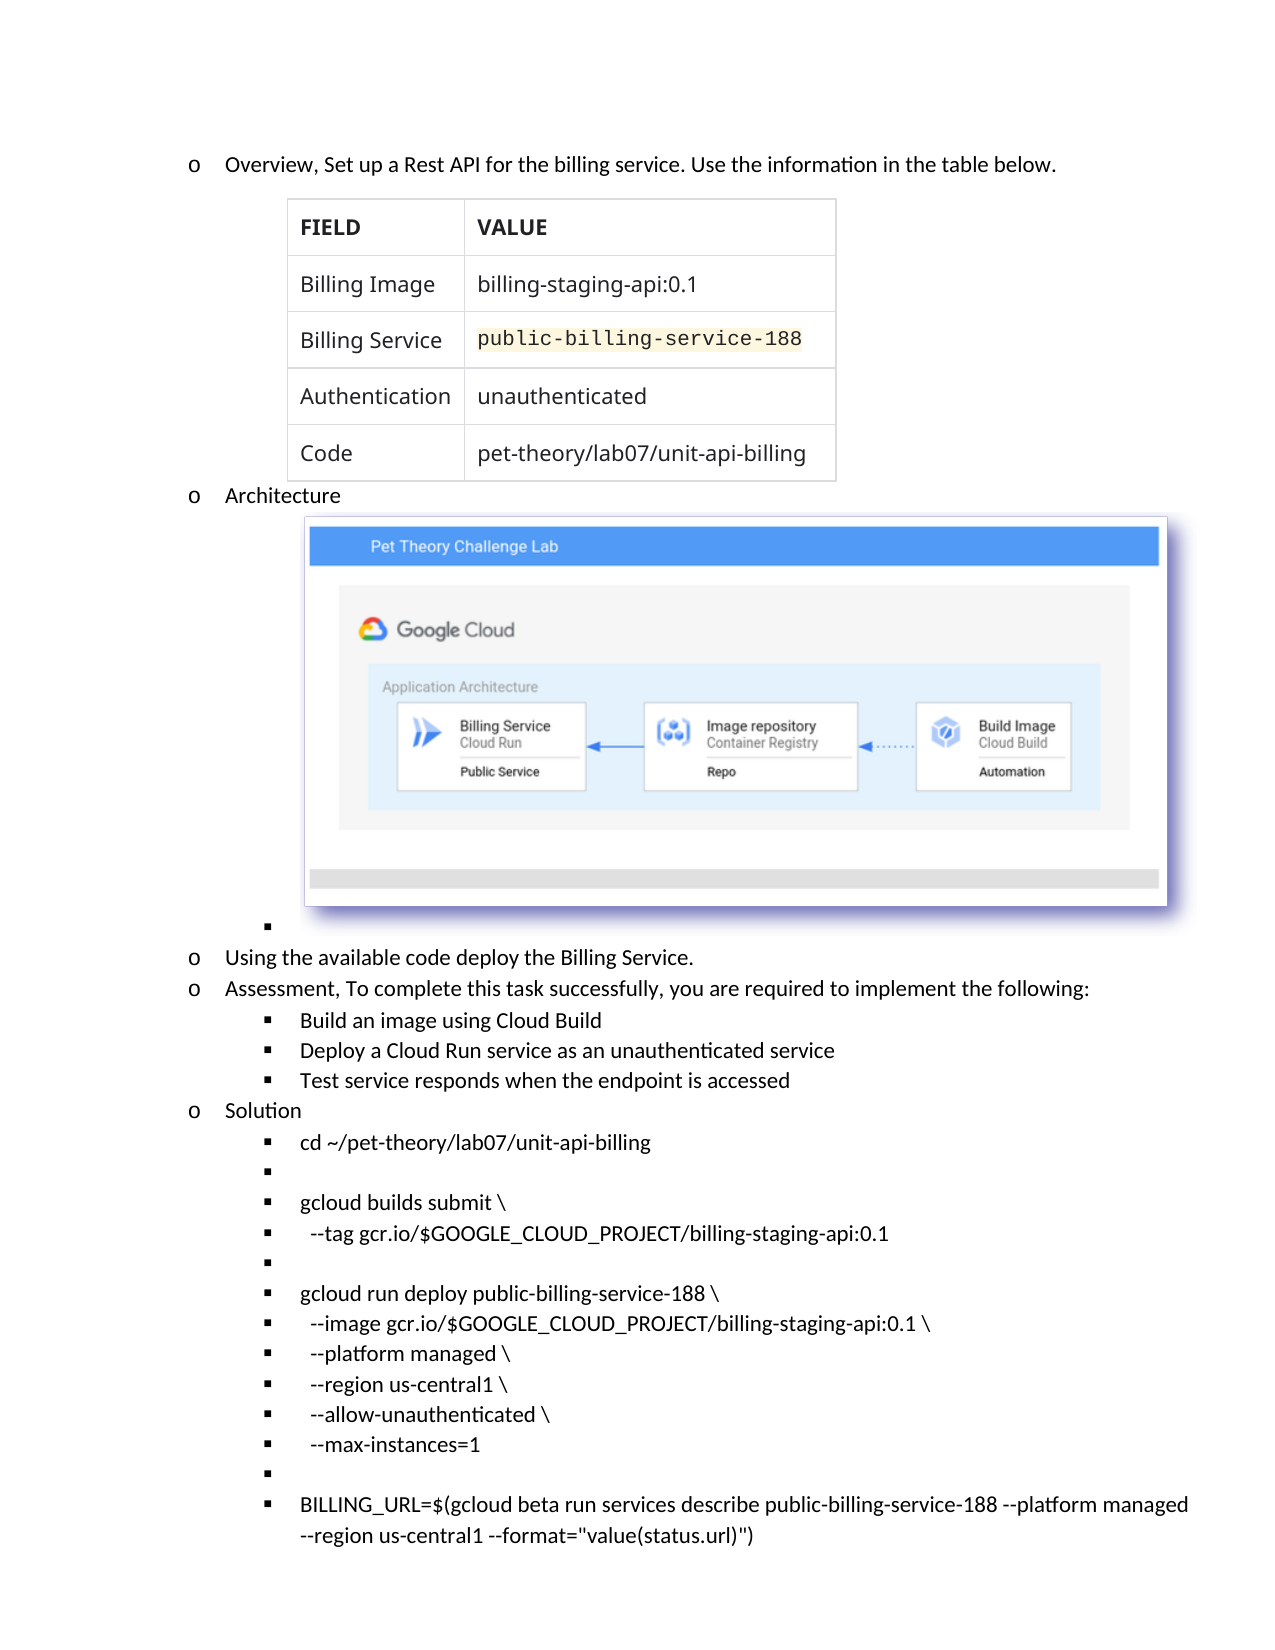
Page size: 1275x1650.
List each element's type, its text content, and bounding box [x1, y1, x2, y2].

list Deploy a Cloud Run service as an unauthenticated service [262, 1036, 1209, 1064]
list Overview, Set up a Rest API for the billing service. Use the information in the table below. [187, 150, 1209, 179]
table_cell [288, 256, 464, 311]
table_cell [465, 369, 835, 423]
list Architecture [187, 481, 1209, 511]
list --max-instances=1 [262, 1430, 1209, 1458]
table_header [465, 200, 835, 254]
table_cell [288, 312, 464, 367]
list Assessment, To complete this task successfully, you are required to implement the following: [187, 974, 1209, 1004]
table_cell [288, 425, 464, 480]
list BILLING_URL=$(gcloud beta run services describe public-billing-service-188 --platform managed --region us-central1 --format="value(status.url)") [262, 1491, 1209, 1549]
list gcloud run deploy public-billing-service-188 \ [262, 1279, 1209, 1307]
list Solution [187, 1097, 1209, 1126]
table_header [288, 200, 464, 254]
list gcloud builds submit \ [262, 1188, 1209, 1217]
list --region us-central1 \ [262, 1370, 1209, 1398]
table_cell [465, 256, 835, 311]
list --image gcr.io/$GOOGLE_CLOUD_PROJECT/billing-staging-api:0.1 \ [262, 1309, 1209, 1337]
list cd ~/pet-theory/lab07/unit-api-billing [262, 1128, 1209, 1156]
list Using the available code deploy the Billing Service. [187, 943, 1209, 972]
list Build an image using Cloud Build [262, 1006, 1209, 1034]
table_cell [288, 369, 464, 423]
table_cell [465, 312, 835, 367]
list --platform managed \ [262, 1339, 1209, 1368]
picture [300, 512, 1197, 936]
list --allow-unauthenticated \ [262, 1400, 1209, 1428]
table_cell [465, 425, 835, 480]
list --tag gcr.io/$GOOGLE_CLOUD_PROJECT/billing-staging-api:0.1 [262, 1219, 1209, 1247]
list Test service responds when the endpoint is accessed [262, 1066, 1209, 1094]
